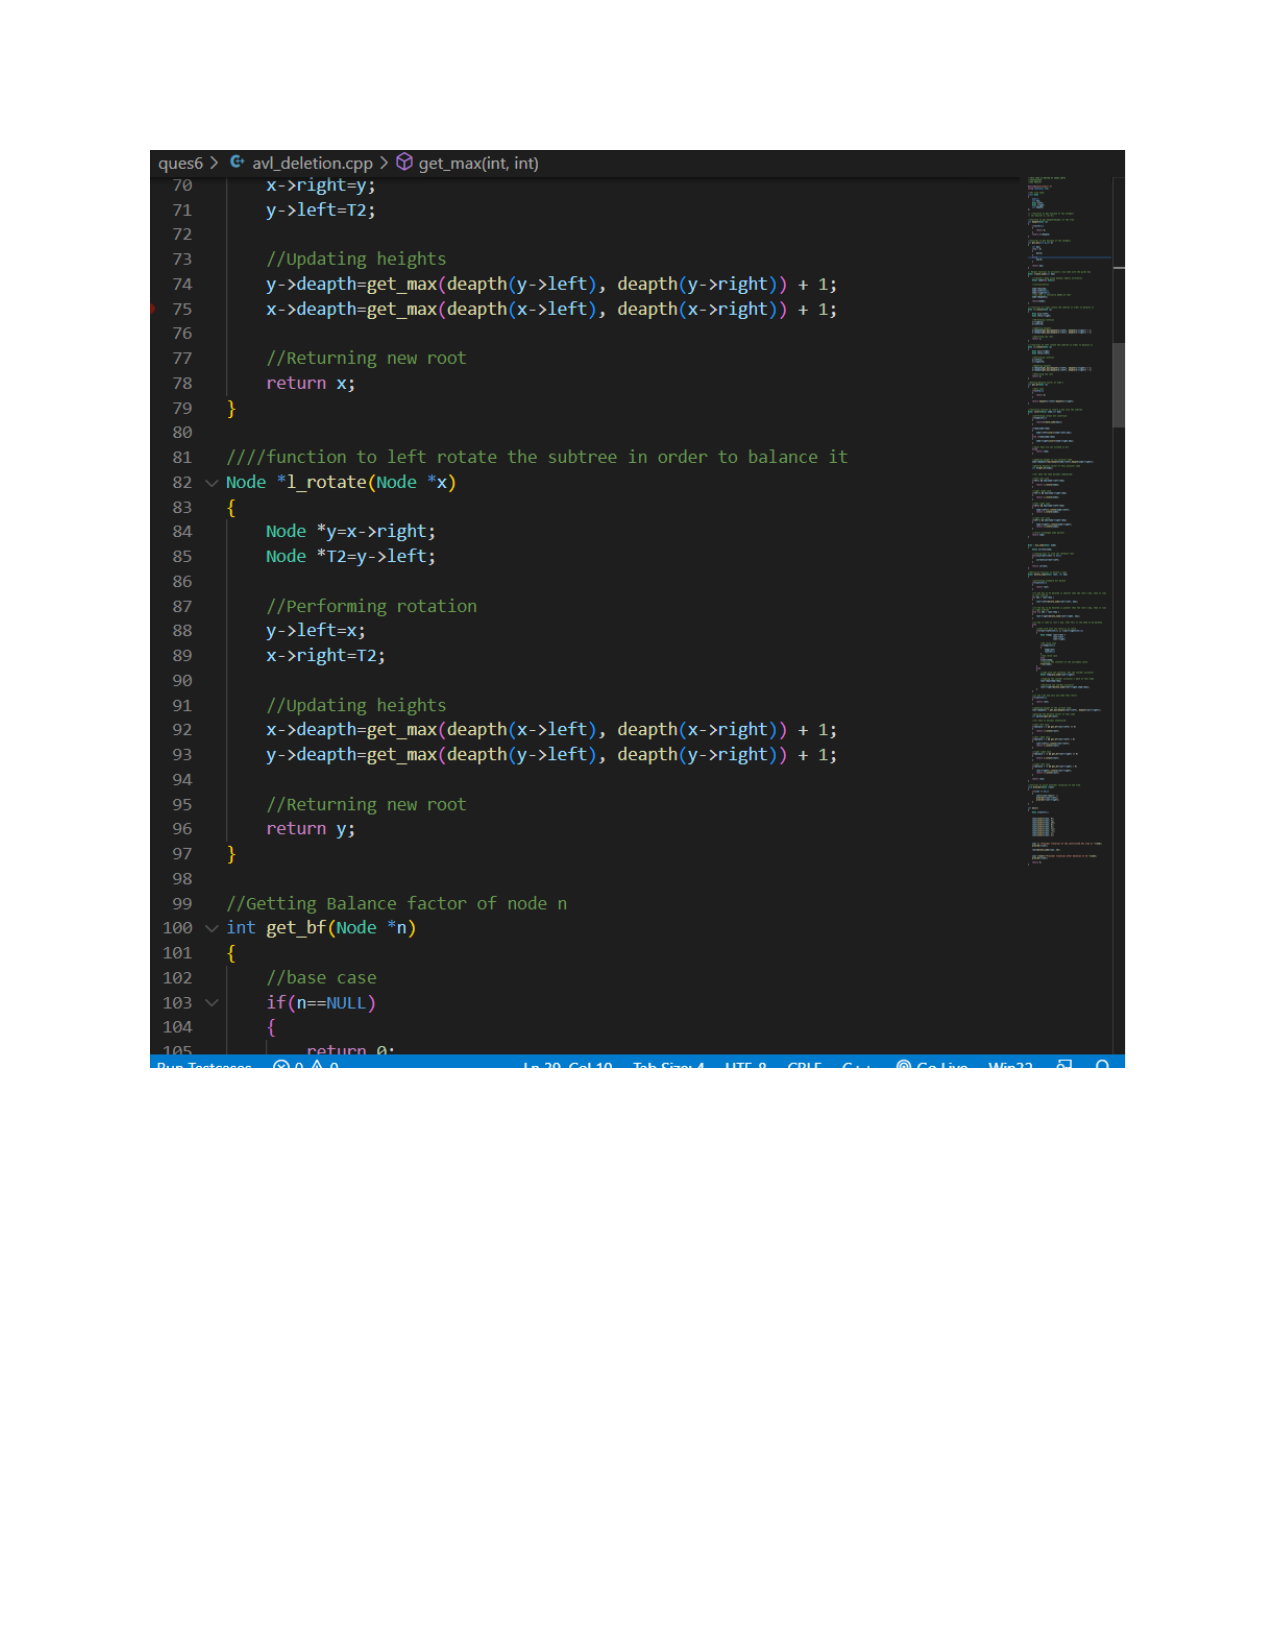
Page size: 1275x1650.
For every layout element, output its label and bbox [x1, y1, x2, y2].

picture [150, 150, 1125, 1068]
